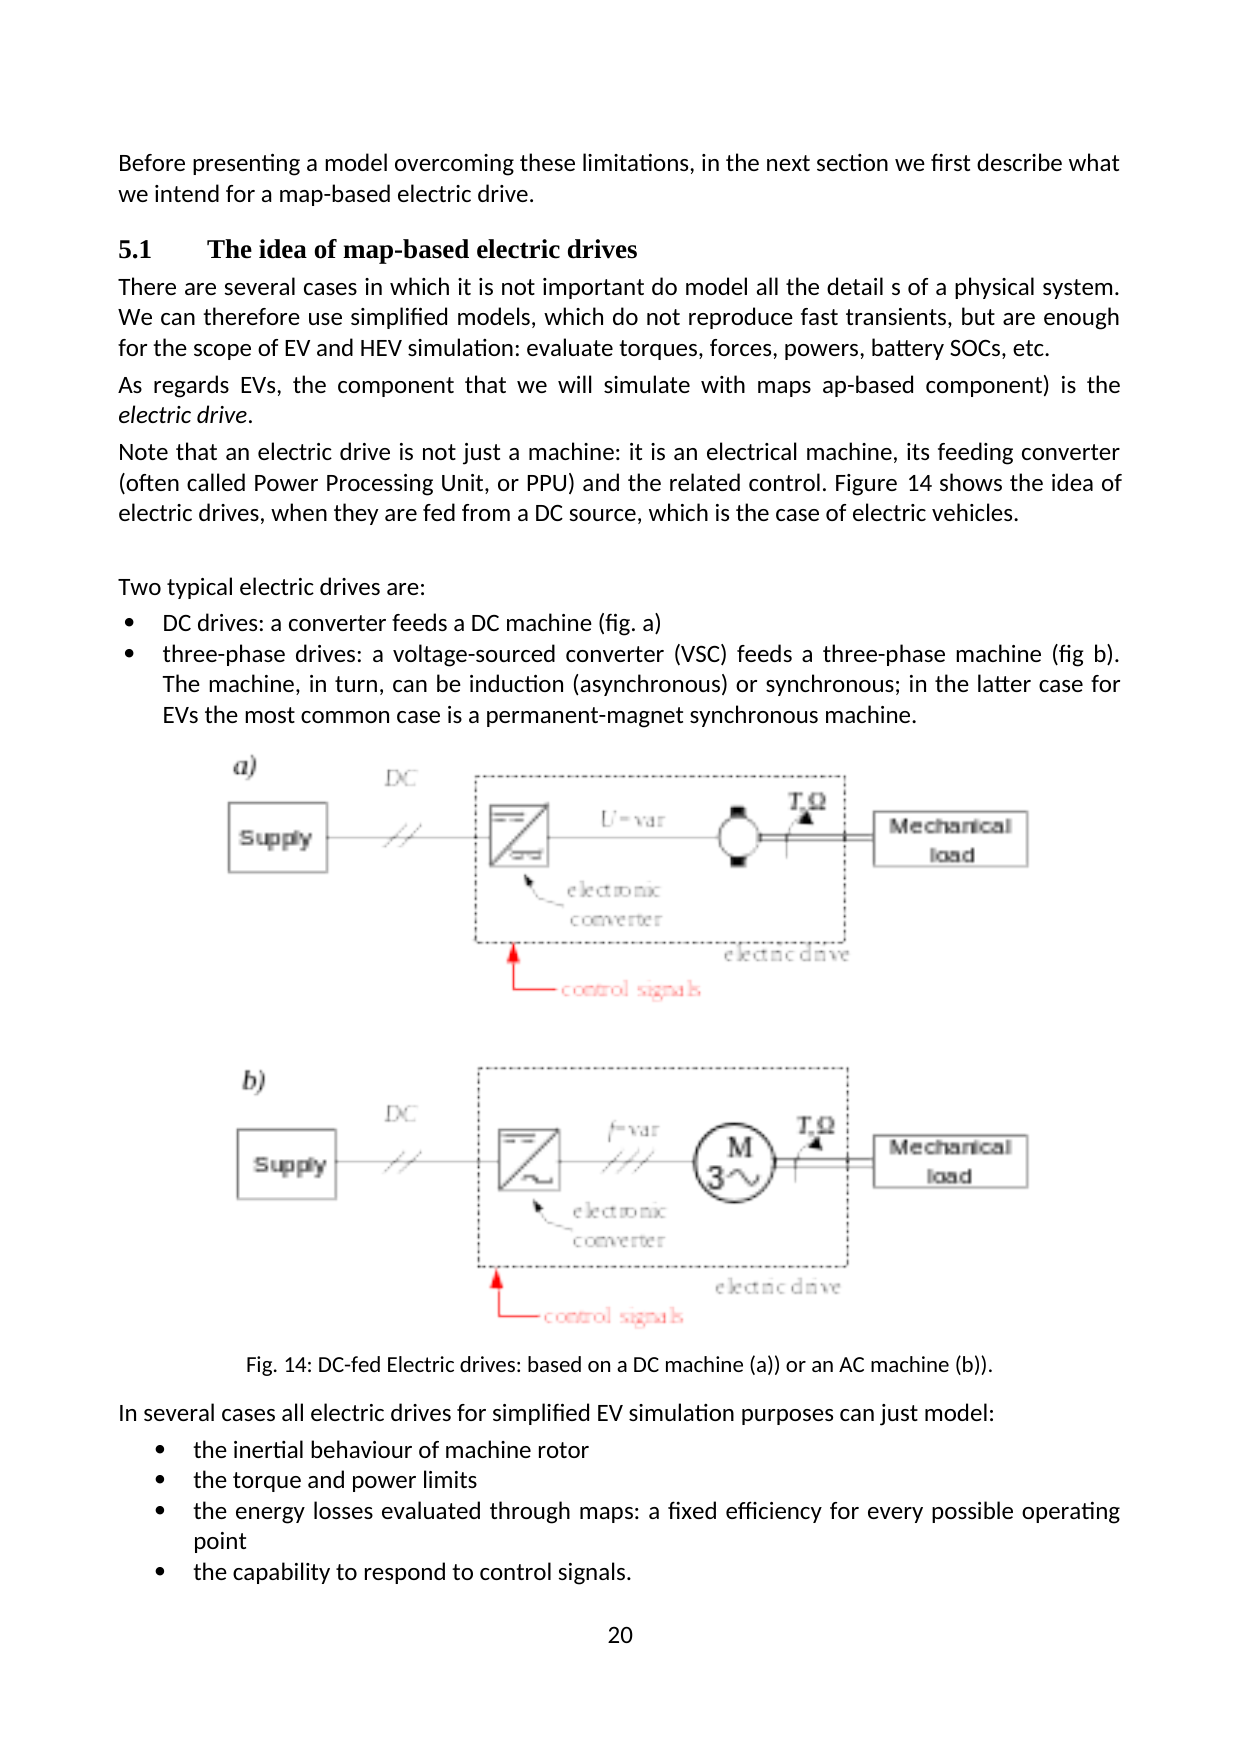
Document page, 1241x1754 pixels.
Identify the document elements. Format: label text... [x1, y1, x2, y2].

text Note that an electric drive is not just a machine: it is an electrical machine, its feeding converter (often called Power Processing Unit, or PPU) and the related control. Figure 14 shows the idea of electric drives, when they are fed from a DC source, which is the case of electric vehicles. [118, 436, 1122, 528]
list the inertial behaviour of machine rotor [156, 1434, 1122, 1464]
text Two typical electric drives are: [118, 571, 1122, 601]
subtitle The idea of map-based electric drives [118, 234, 1122, 265]
list three-phase drives: a voltage-sourced converter (VSC) feeds a three-phase machine (fig b). The machine, in turn, can be induction (asynchronous) or synchronous; in the latter case for EVs the most common case is a permanent-magnet synchronous machine. [125, 638, 1122, 729]
text As regards EVs, the component that we will simulate with maps ap-based component) is the electric drive. [118, 369, 1122, 430]
text In several cases all electric drives for simplified EV simulation purposes can just model: [118, 1397, 1122, 1428]
list the torque and power limits [156, 1464, 1122, 1495]
list the capability to respond to control signals. [156, 1556, 1122, 1587]
text Before presenting a model overcoming these limitations, in the next section we first describe what we intend for a map-based electric drive. [118, 148, 1122, 209]
text Fig. 14: DC-fed Electric drives: based on a DC machine (a)) or an AC machine (b)). [118, 1350, 1122, 1378]
text There are several cases in which it is not important do model all the detail s of a physical system. We can therefore use simplified models, which do not reproduce fast transients, but are enough for the scope of EV and HEV simulation: evaluate torques, forces, powers, battery SOCs, etc. [118, 271, 1122, 363]
list the energy losses evaluated through maps: a fixed efficiency for every possible operating point [156, 1495, 1122, 1556]
list DC drives: a converter feeds a DC machine (fig. a) [125, 607, 1122, 638]
